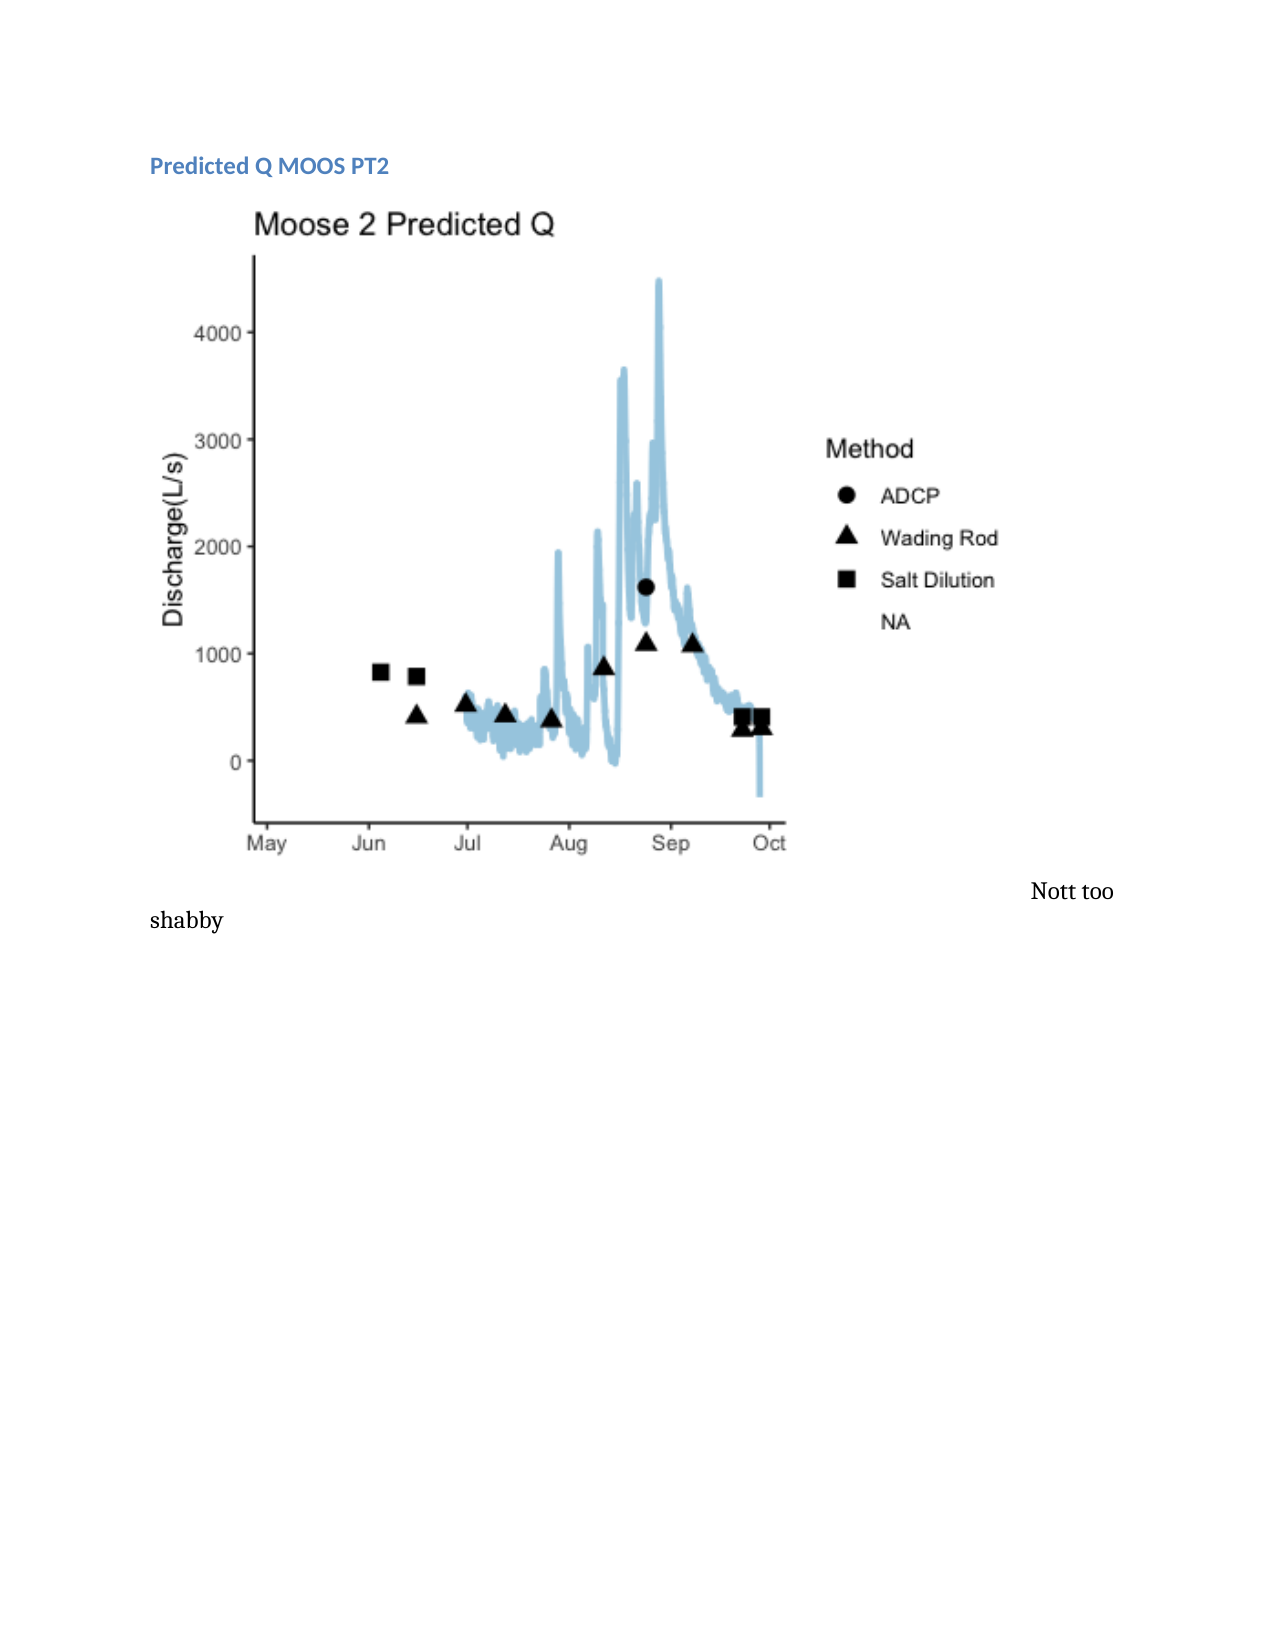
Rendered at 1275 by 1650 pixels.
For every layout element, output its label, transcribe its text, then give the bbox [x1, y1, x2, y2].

picture [150, 199, 1025, 900]
subtitle Predicted Q MOOS PT2 [150, 150, 1125, 181]
